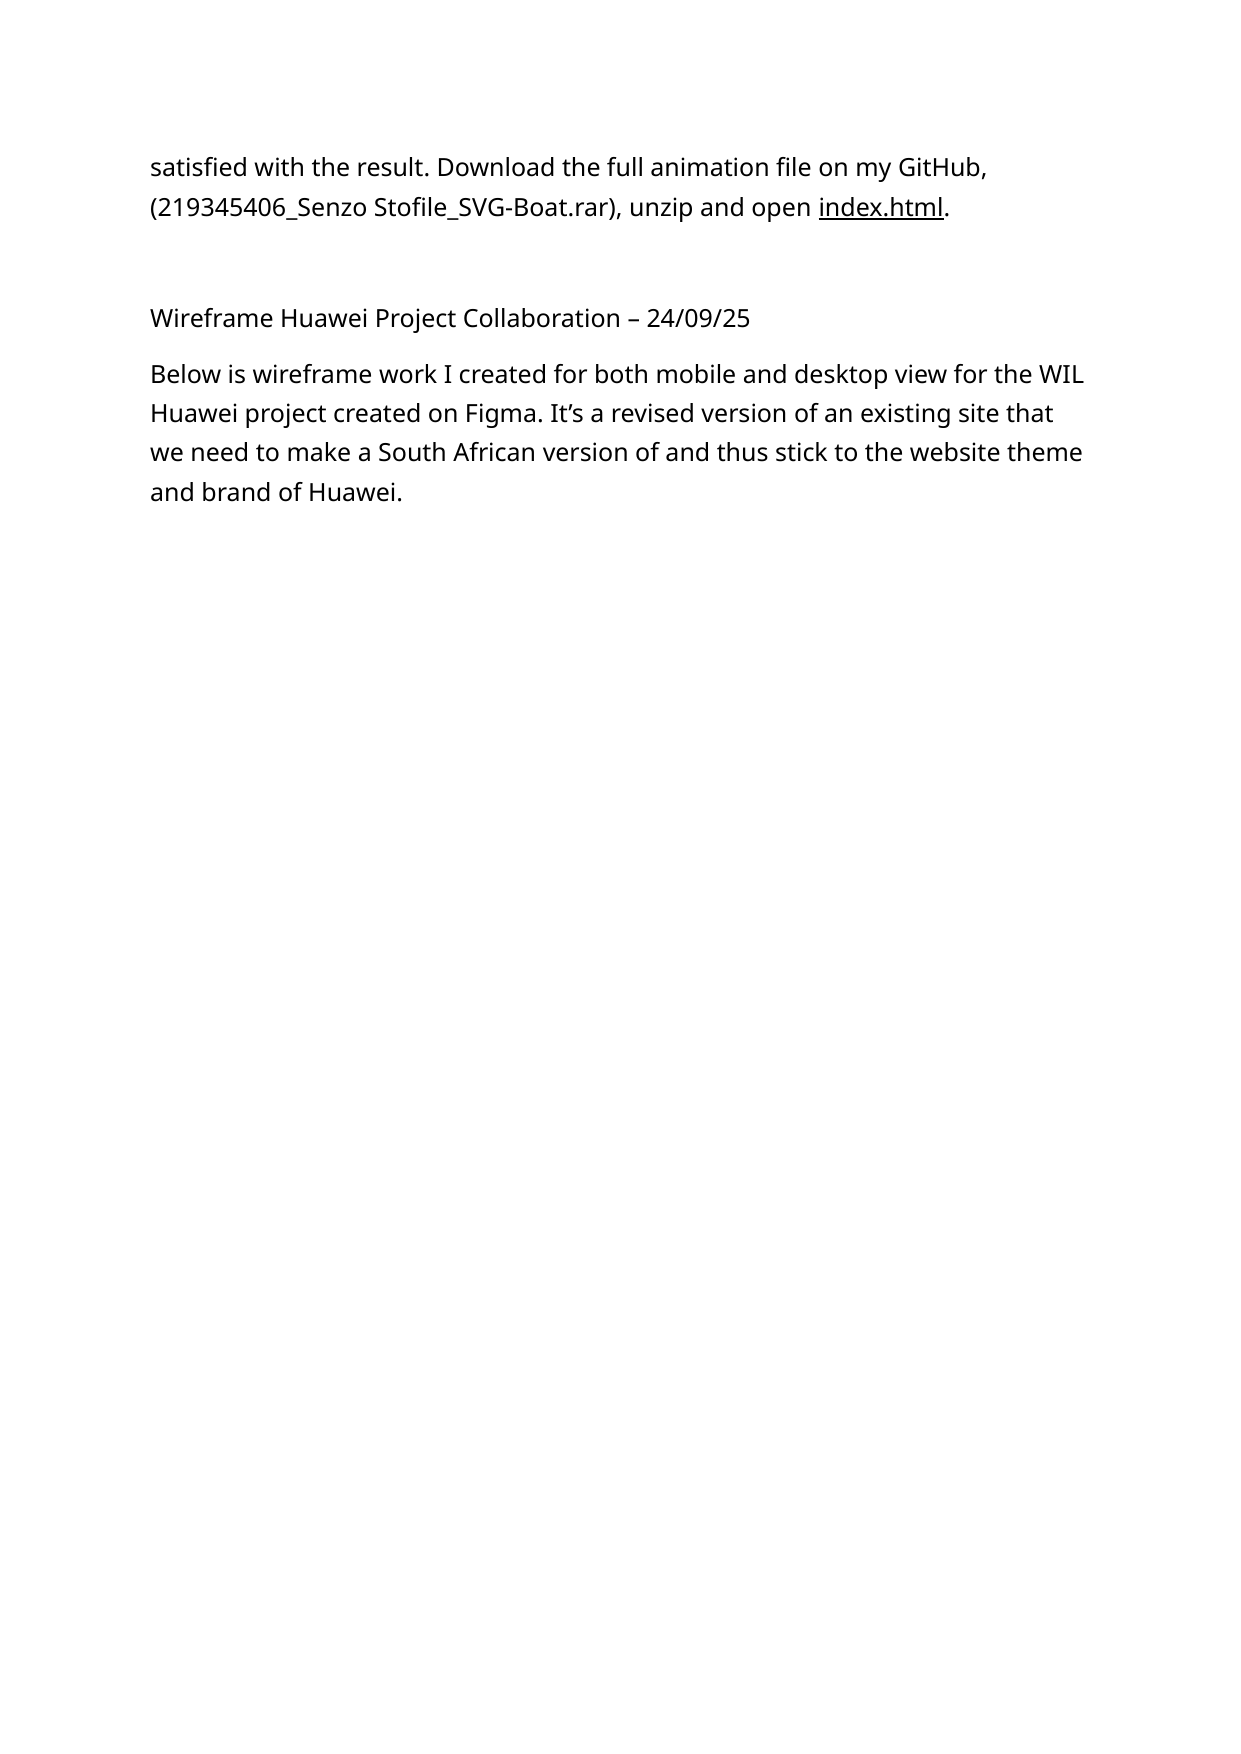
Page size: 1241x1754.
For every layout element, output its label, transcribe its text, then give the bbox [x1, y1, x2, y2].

text Below is wireframe work I created for both mobile and desktop view for the WIL Huawei project created on Figma. It’s a revised version of an existing site that we need to make a South African version of and thus stick to the website theme and brand of Huawei. [150, 357, 1090, 508]
text Wireframe Huawei Project Collaboration – 24/09/25 [150, 301, 1090, 335]
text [150, 150, 1090, 223]
